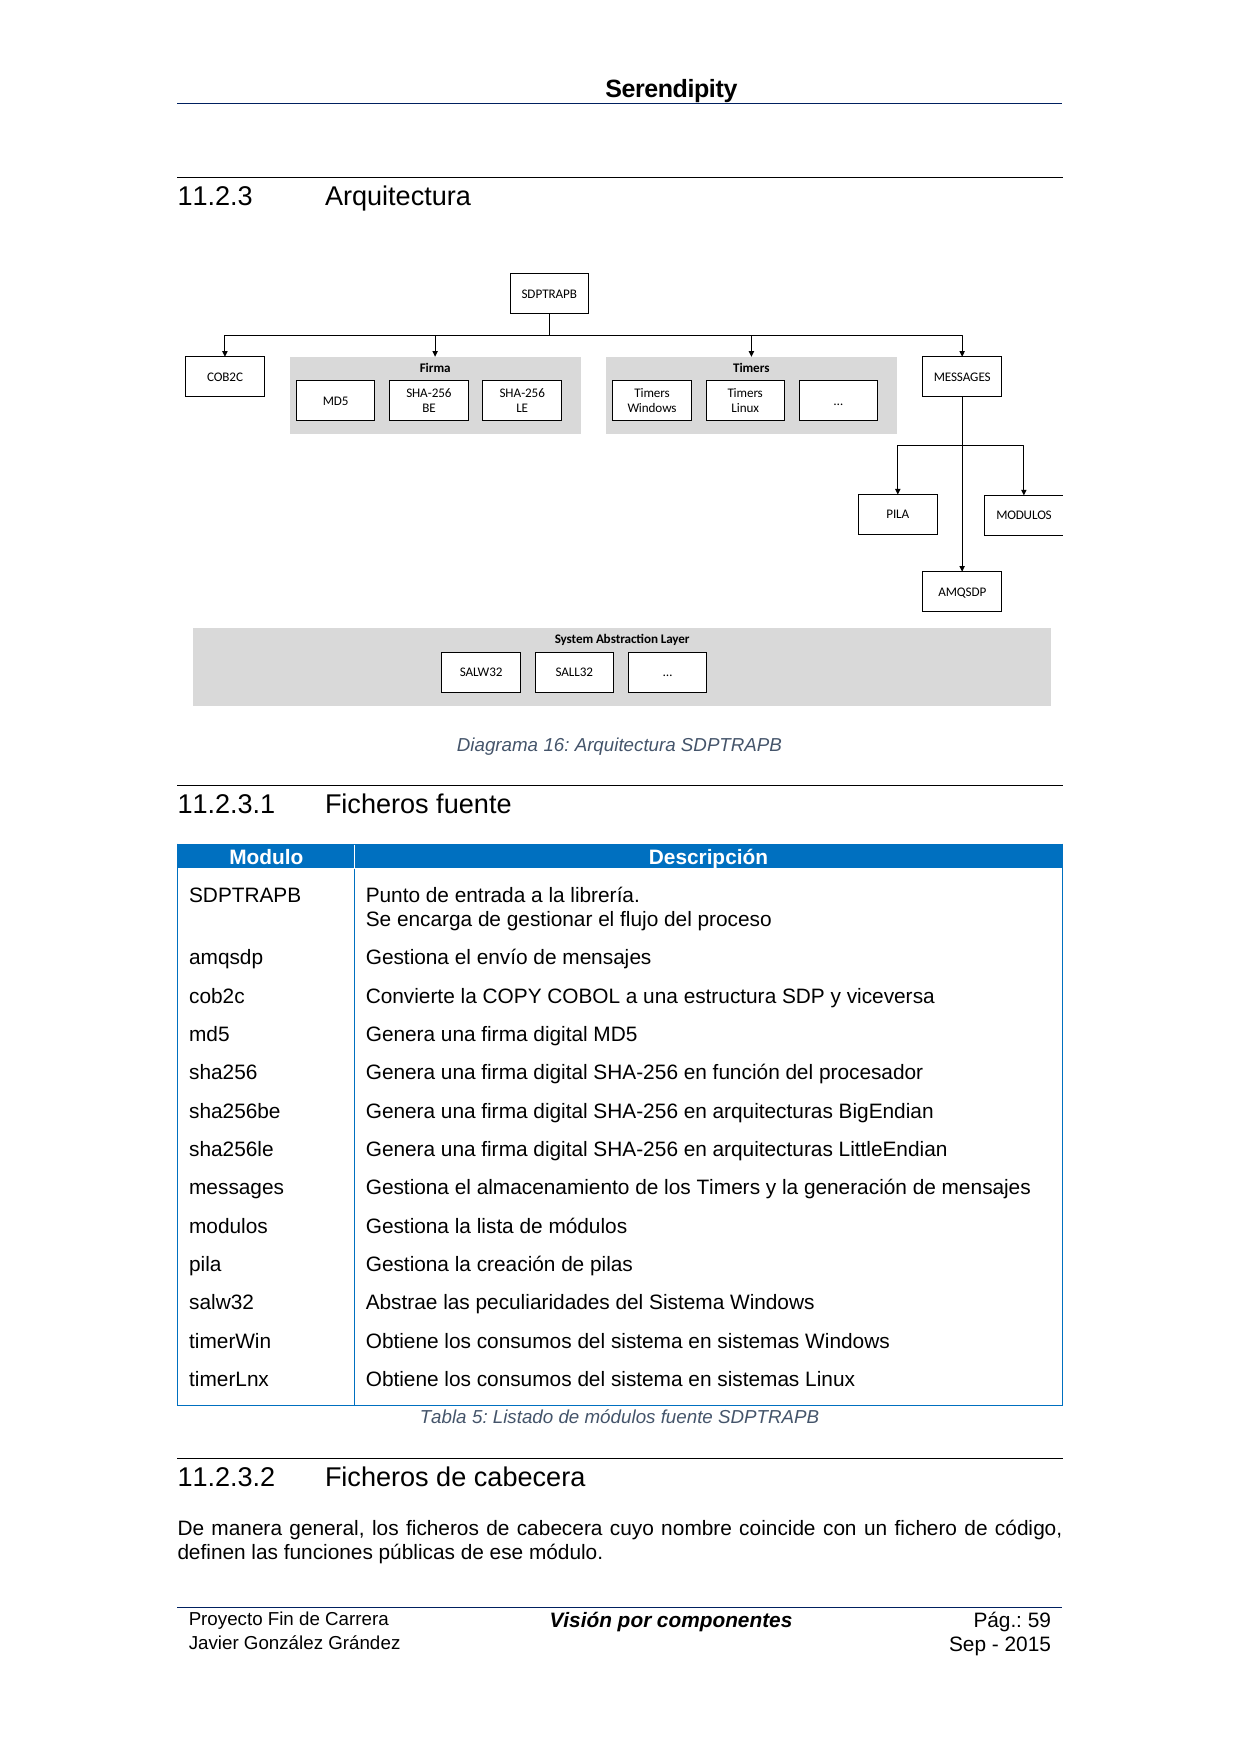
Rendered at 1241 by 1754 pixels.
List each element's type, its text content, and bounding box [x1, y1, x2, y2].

subtitle Ficheros de cabecera [177, 1459, 1063, 1492]
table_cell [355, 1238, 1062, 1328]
text De manera general, los ficheros de cabecera cuyo nombre coincide con un fichero de código, definen las funciones públicas de ese módulo. [177, 1516, 1063, 1564]
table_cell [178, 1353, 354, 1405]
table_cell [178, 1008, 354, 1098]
subtitle Arquitectura [177, 178, 1063, 211]
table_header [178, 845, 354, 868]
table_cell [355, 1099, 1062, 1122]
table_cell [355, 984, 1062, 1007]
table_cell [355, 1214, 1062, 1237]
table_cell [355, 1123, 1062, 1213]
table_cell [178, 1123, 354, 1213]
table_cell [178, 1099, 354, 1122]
text Diagrama 16: Arquitectura SDPTRAPB [177, 733, 1063, 755]
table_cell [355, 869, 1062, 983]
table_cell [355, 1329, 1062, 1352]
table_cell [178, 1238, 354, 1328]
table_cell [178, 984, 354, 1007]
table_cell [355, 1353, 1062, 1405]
subtitle Ficheros fuente [177, 786, 1063, 819]
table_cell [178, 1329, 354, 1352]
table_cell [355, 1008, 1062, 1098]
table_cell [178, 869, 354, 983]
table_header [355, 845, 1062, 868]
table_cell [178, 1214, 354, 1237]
text Tabla 5: Listado de módulos fuente SDPTRAPB [177, 1406, 1063, 1428]
